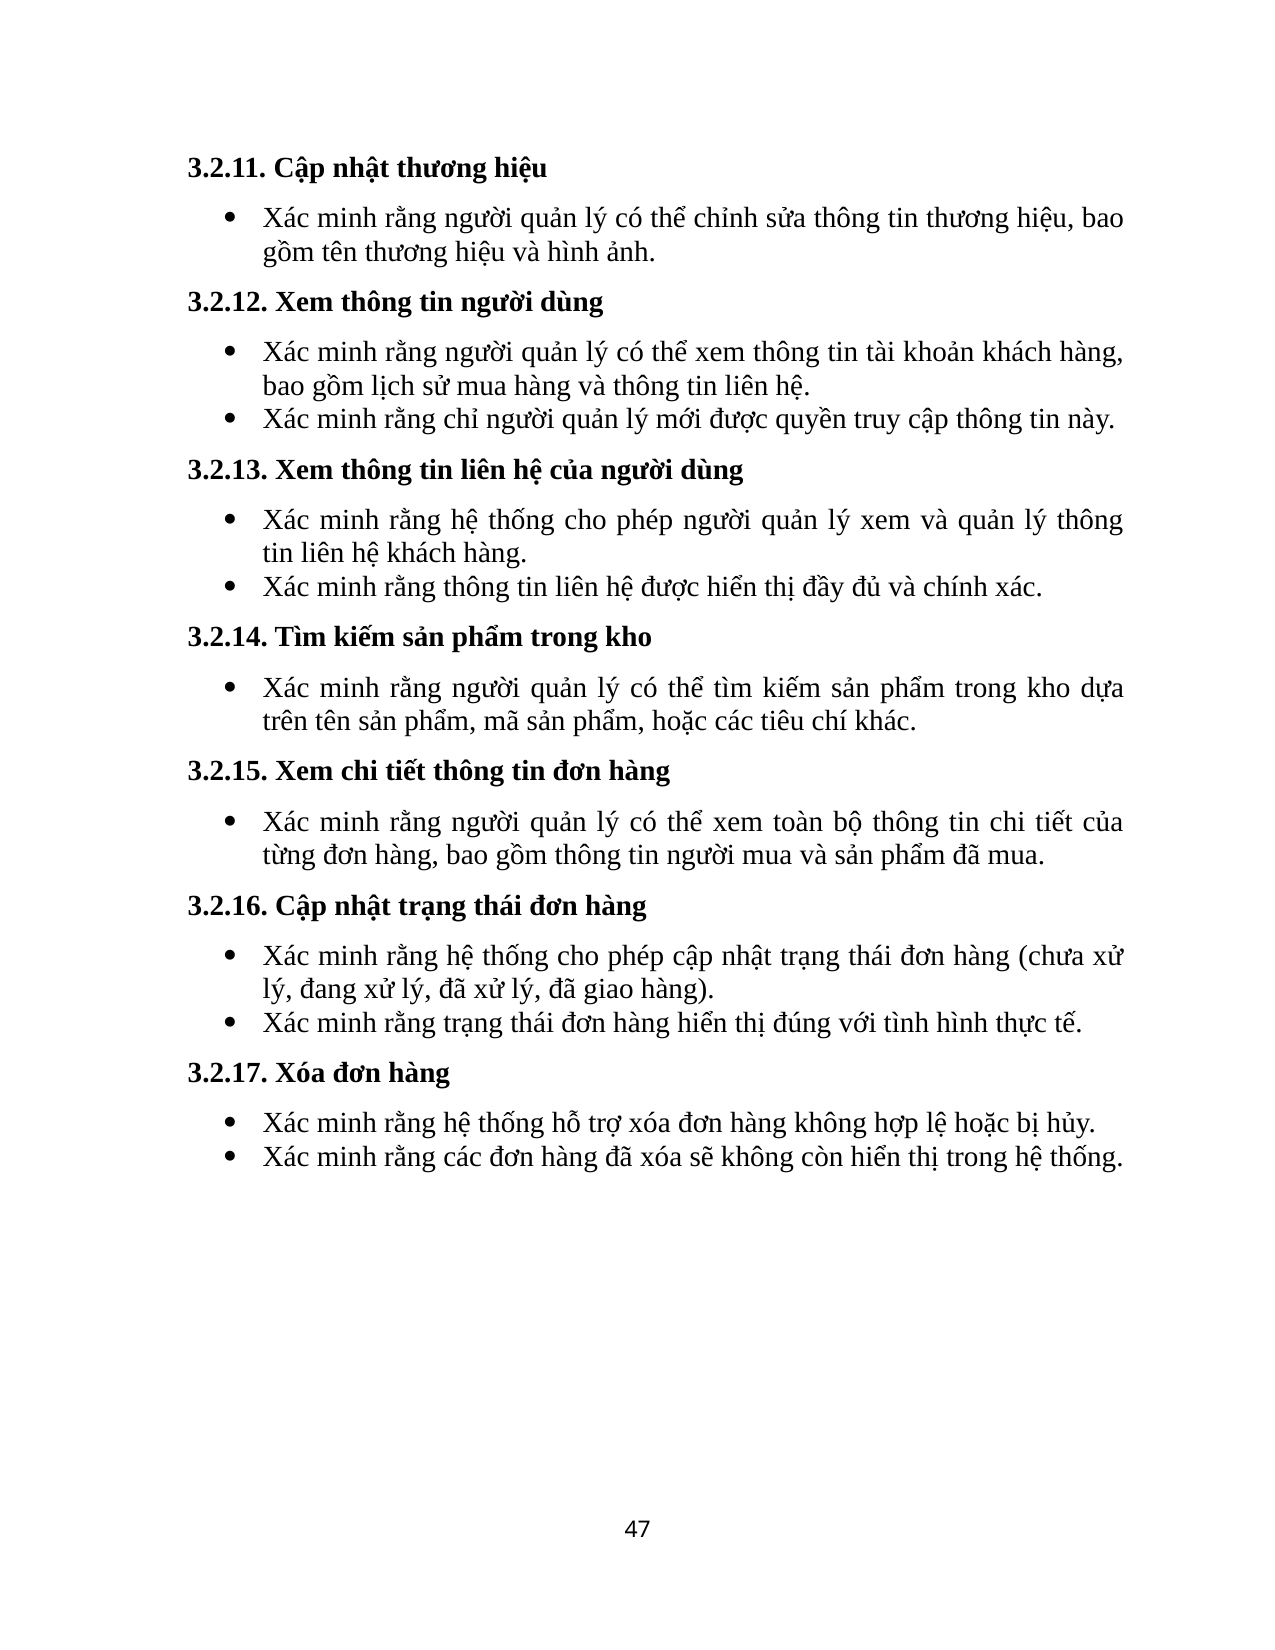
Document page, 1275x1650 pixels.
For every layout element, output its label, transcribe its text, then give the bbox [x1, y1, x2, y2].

list Xác minh rằng chỉ người quản lý mới được quyền truy cập thông tin này. [225, 401, 1125, 435]
text 3.2.16. Cập nhật trạng thái đơn hàng [187, 888, 1125, 921]
text 3.2.17. Xóa đơn hàng [187, 1055, 1125, 1089]
text 3.2.15. Xem chi tiết thông tin đơn hàng [187, 753, 1125, 787]
list Xác minh rằng hệ thống cho phép người quản lý xem và quản lý thông tin liên hệ khách hàng. [225, 502, 1125, 569]
list Xác minh rằng các đơn hàng đã xóa sẽ không còn hiển thị trong hệ thống. [225, 1139, 1125, 1173]
text 3.2.13. Xem thông tin liên hệ của người dùng [187, 452, 1125, 485]
text 3.2.14. Tìm kiếm sản phẩm trong kho [187, 619, 1125, 653]
text 3.2.11. Cập nhật thương hiệu [187, 150, 1125, 183]
text 3.2.12. Xem thông tin người dùng [187, 284, 1125, 318]
list Xác minh rằng hệ thống cho phép cập nhật trạng thái đơn hàng (chưa xử lý, đang xử lý, đã xử lý, đã giao hàng). [225, 938, 1125, 1005]
list Xác minh rằng thông tin liên hệ được hiển thị đầy đủ và chính xác. [225, 569, 1125, 603]
list Xác minh rằng trạng thái đơn hàng hiển thị đúng với tình hình thực tế. [225, 1005, 1125, 1039]
list Xác minh rằng người quản lý có thể tìm kiếm sản phẩm trong kho dựa trên tên sản phẩm, mã sản phẩm, hoặc các tiêu chí khác. [225, 670, 1125, 737]
list Xác minh rằng người quản lý có thể xem thông tin tài khoản khách hàng, bao gồm lịch sử mua hàng và thông tin liên hệ. [225, 334, 1125, 401]
list Xác minh rằng hệ thống hỗ trợ xóa đơn hàng không hợp lệ hoặc bị hủy. [225, 1106, 1125, 1139]
list Xác minh rằng người quản lý có thể chỉnh sửa thông tin thương hiệu, bao gồm tên thương hiệu và hình ảnh. [225, 200, 1125, 267]
list Xác minh rằng người quản lý có thể xem toàn bộ thông tin chi tiết của từng đơn hàng, bao gồm thông tin người mua và sản phẩm đã mua. [225, 804, 1125, 871]
